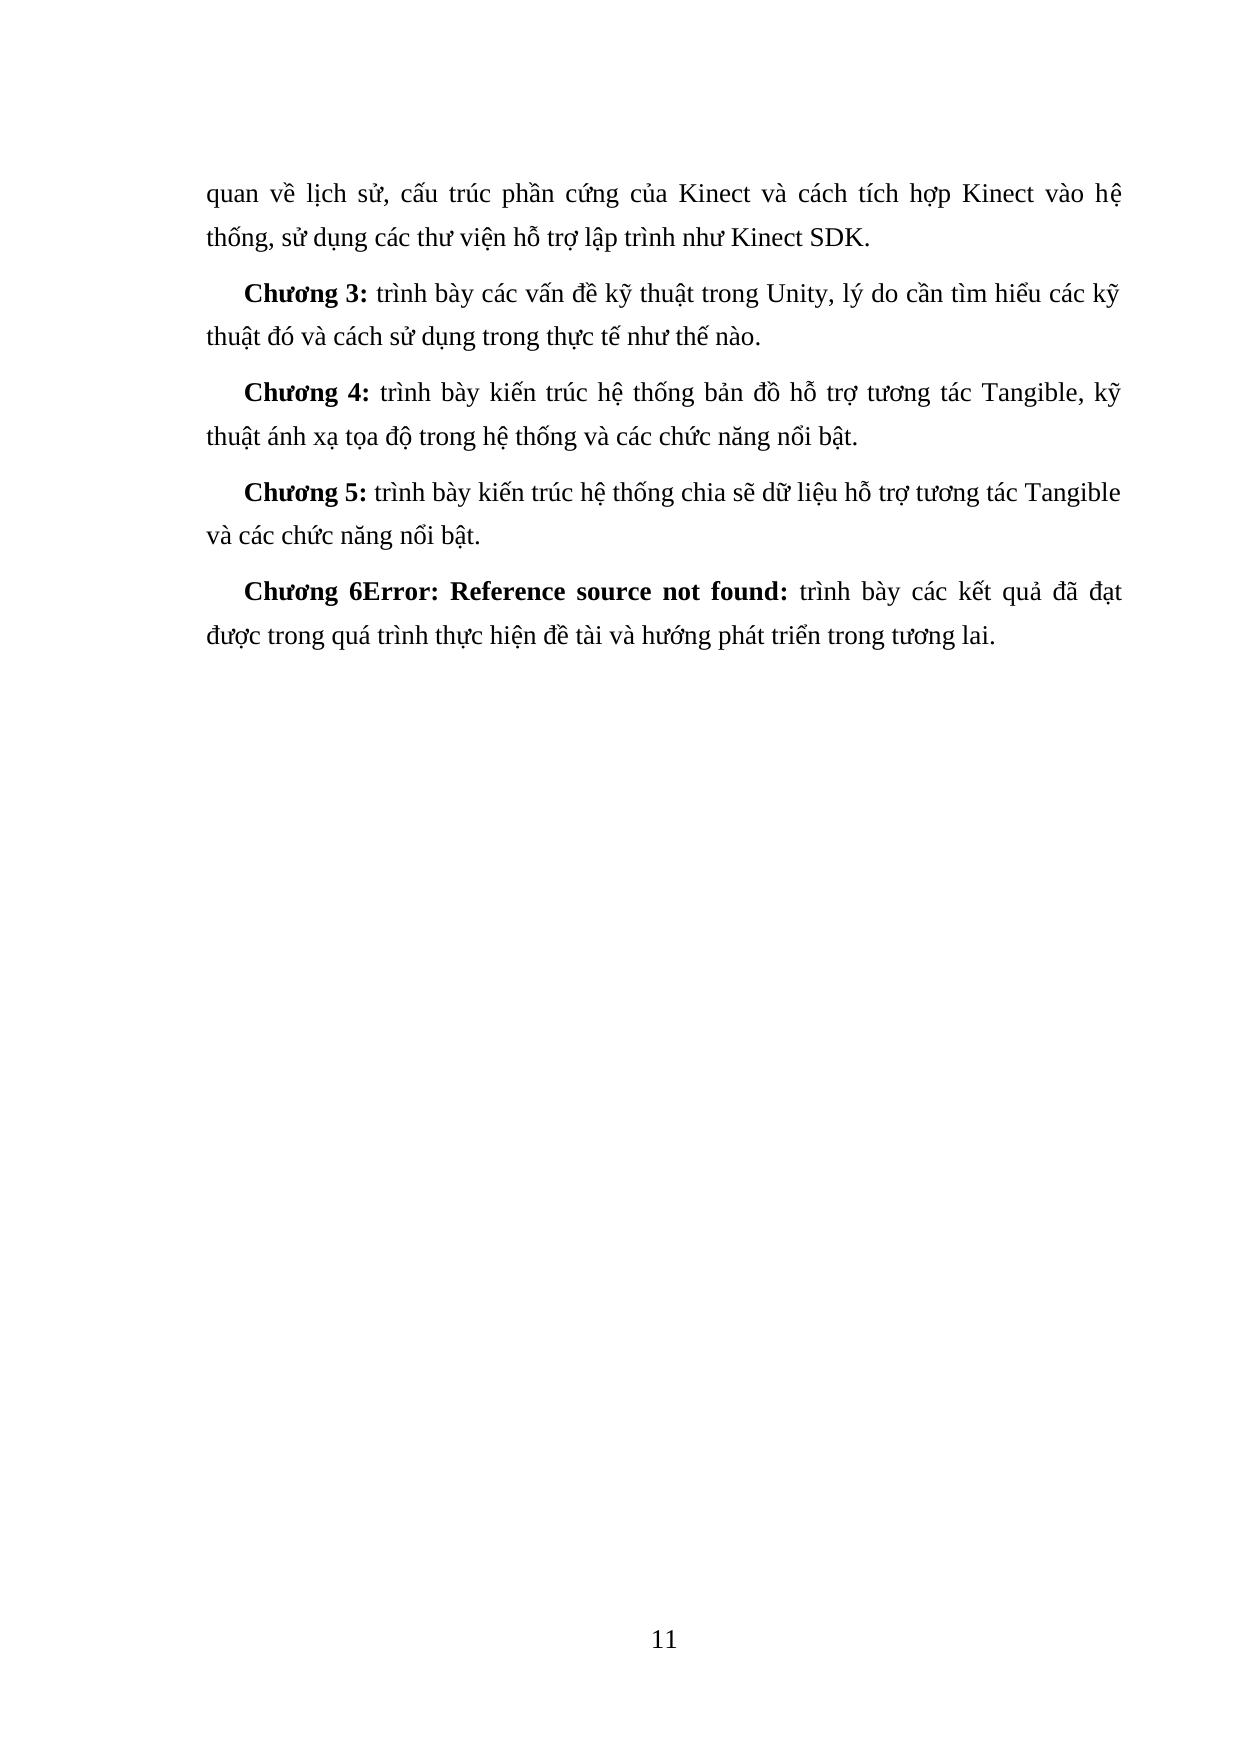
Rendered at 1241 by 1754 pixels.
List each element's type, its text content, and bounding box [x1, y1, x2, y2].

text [206, 177, 1122, 252]
text Chương 4: trình bày kiến trúc hệ thống bản đồ hỗ trợ tương tác Tangible, kỹ thuật ánh xạ tọa độ trong hệ thống và các chức năng nổi bật. [206, 376, 1122, 451]
text Chương 5: trình bày kiến trúc hệ thống chia sẽ dữ liệu hỗ trợ tương tác Tangible và các chức năng nổi bật. [206, 476, 1122, 551]
text Chương 3: trình bày các vấn đề kỹ thuật trong Unity, lý do cần tìm hiểu các kỹ thuật đó và cách sử dụng trong thực tế như thế nào. [206, 277, 1122, 351]
